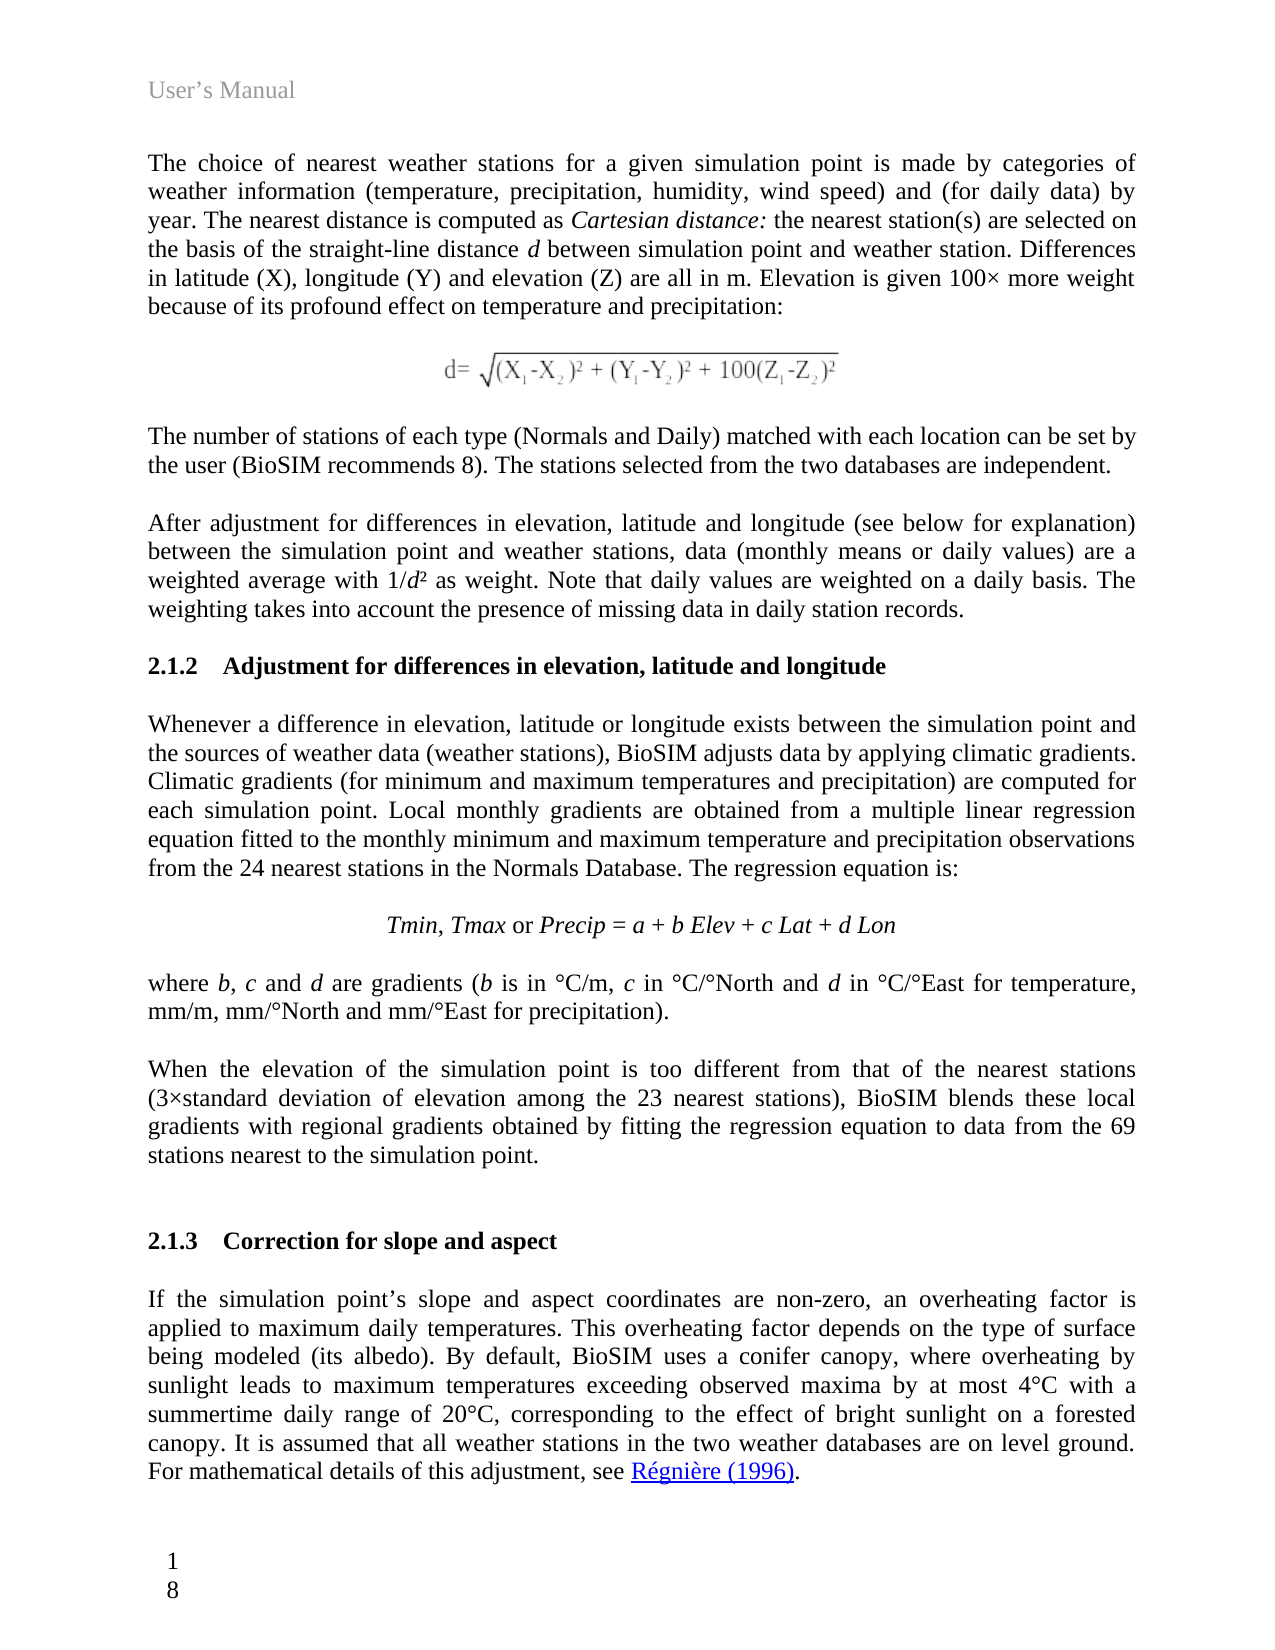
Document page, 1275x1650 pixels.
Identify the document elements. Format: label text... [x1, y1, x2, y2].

list Tmin, Tmax or Precip = a + b Elev + c Lat + d Lon [148, 910, 1137, 939]
list When the elevation of the simulation point is too different from that of the nearest stations (3×standard deviation of elevation among the 23 nearest stations), BioSIM blends these local gradients with regional gradients obtained by fitting the regression equation to data from the 69 stations nearest to the simulation point. [148, 1054, 1137, 1169]
text Whenever a difference in elevation, latitude or longitude exists between the simulation point and the sources of weather data (weather stations), BioSIM adjusts data by applying climatic gradients. Climatic gradients (for minimum and maximum temperatures and precipitation) are computed for each simulation point. Local monthly gradients are obtained from a multiple linear regression equation fitted to the monthly minimum and maximum temperature and precipitation observations from the 24 nearest stations in the Normals Database. The regression equation is: [148, 709, 1137, 881]
subtitle Adjustment for differences in elevation, latitude and longitude [148, 651, 1137, 680]
text The number of stations of each type (Normals and Daily) matched with each location can be set by the user (BioSIM recommends 8). The stations selected from the two databases are independent. [148, 421, 1137, 479]
list where b, c and d are gradients (b is in °C/m, c in °C/°North and d in °C/°East for temperature, mm/m, mm/°North and mm/°East for precipitation). [148, 968, 1137, 1025]
text After adjustment for differences in elevation, latitude and longitude (see below for explanation) between the simulation point and weather stations, data (monthly means or daily values) are a weighted average with 1/d² as weight. Note that daily values are weighted on a daily basis. The weighting takes into account the presence of missing data in daily station records. [148, 508, 1137, 623]
subtitle Correction for slope and aspect [148, 1226, 1137, 1255]
text If the simulation point’s slope and aspect coordinates are non-zero, an overheating factor is applied to maximum daily temperatures. This overheating factor depends on the type of surface being modeled (its albedo). By default, BioSIM uses a conifer canopy, where overheating by sunlight leads to maximum temperatures exceeding observed maxima by at most 4°C with a summertime daily range of 20°C, corresponding to the effect of bright sunlight on a forested canopy. It is assumed that all weather stations in the two weather databases are on level ground. For mathematical details of this adjustment, see Régnière (1996). [148, 1284, 1137, 1485]
text The choice of nearest weather stations for a given simulation point is made by categories of weather information (temperature, precipitation, humidity, wind speed) and (for daily data) by year. The nearest distance is computed as Cartesian distance: the nearest station(s) are selected on the basis of the straight-line distance d between simulation point and weather station. Differences in latitude (X), longitude (Y) and elevation (Z) are all in m. Elevation is given 100× more weight because of its profound effect on temperature and precipitation: [148, 148, 1137, 320]
